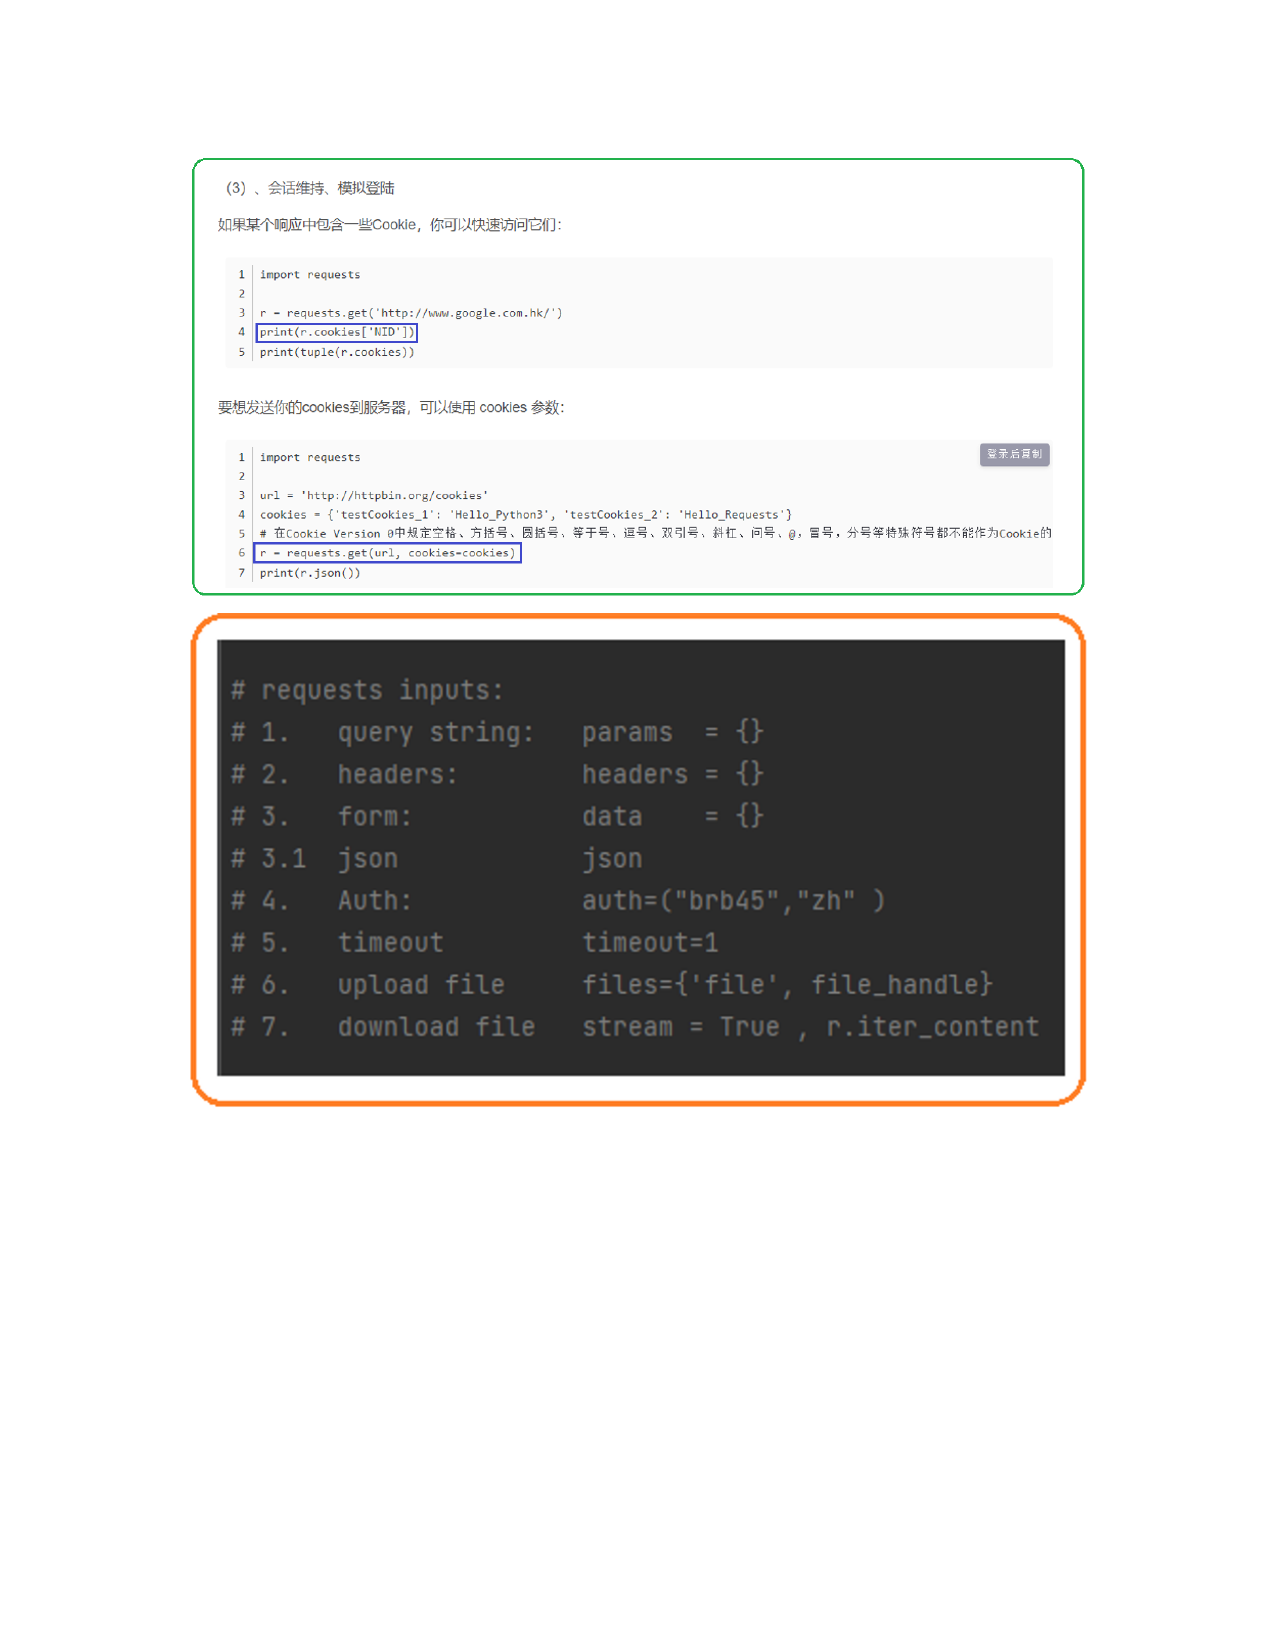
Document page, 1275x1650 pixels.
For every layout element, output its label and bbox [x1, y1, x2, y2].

picture [187, 150, 1088, 603]
picture [187, 610, 1088, 1110]
